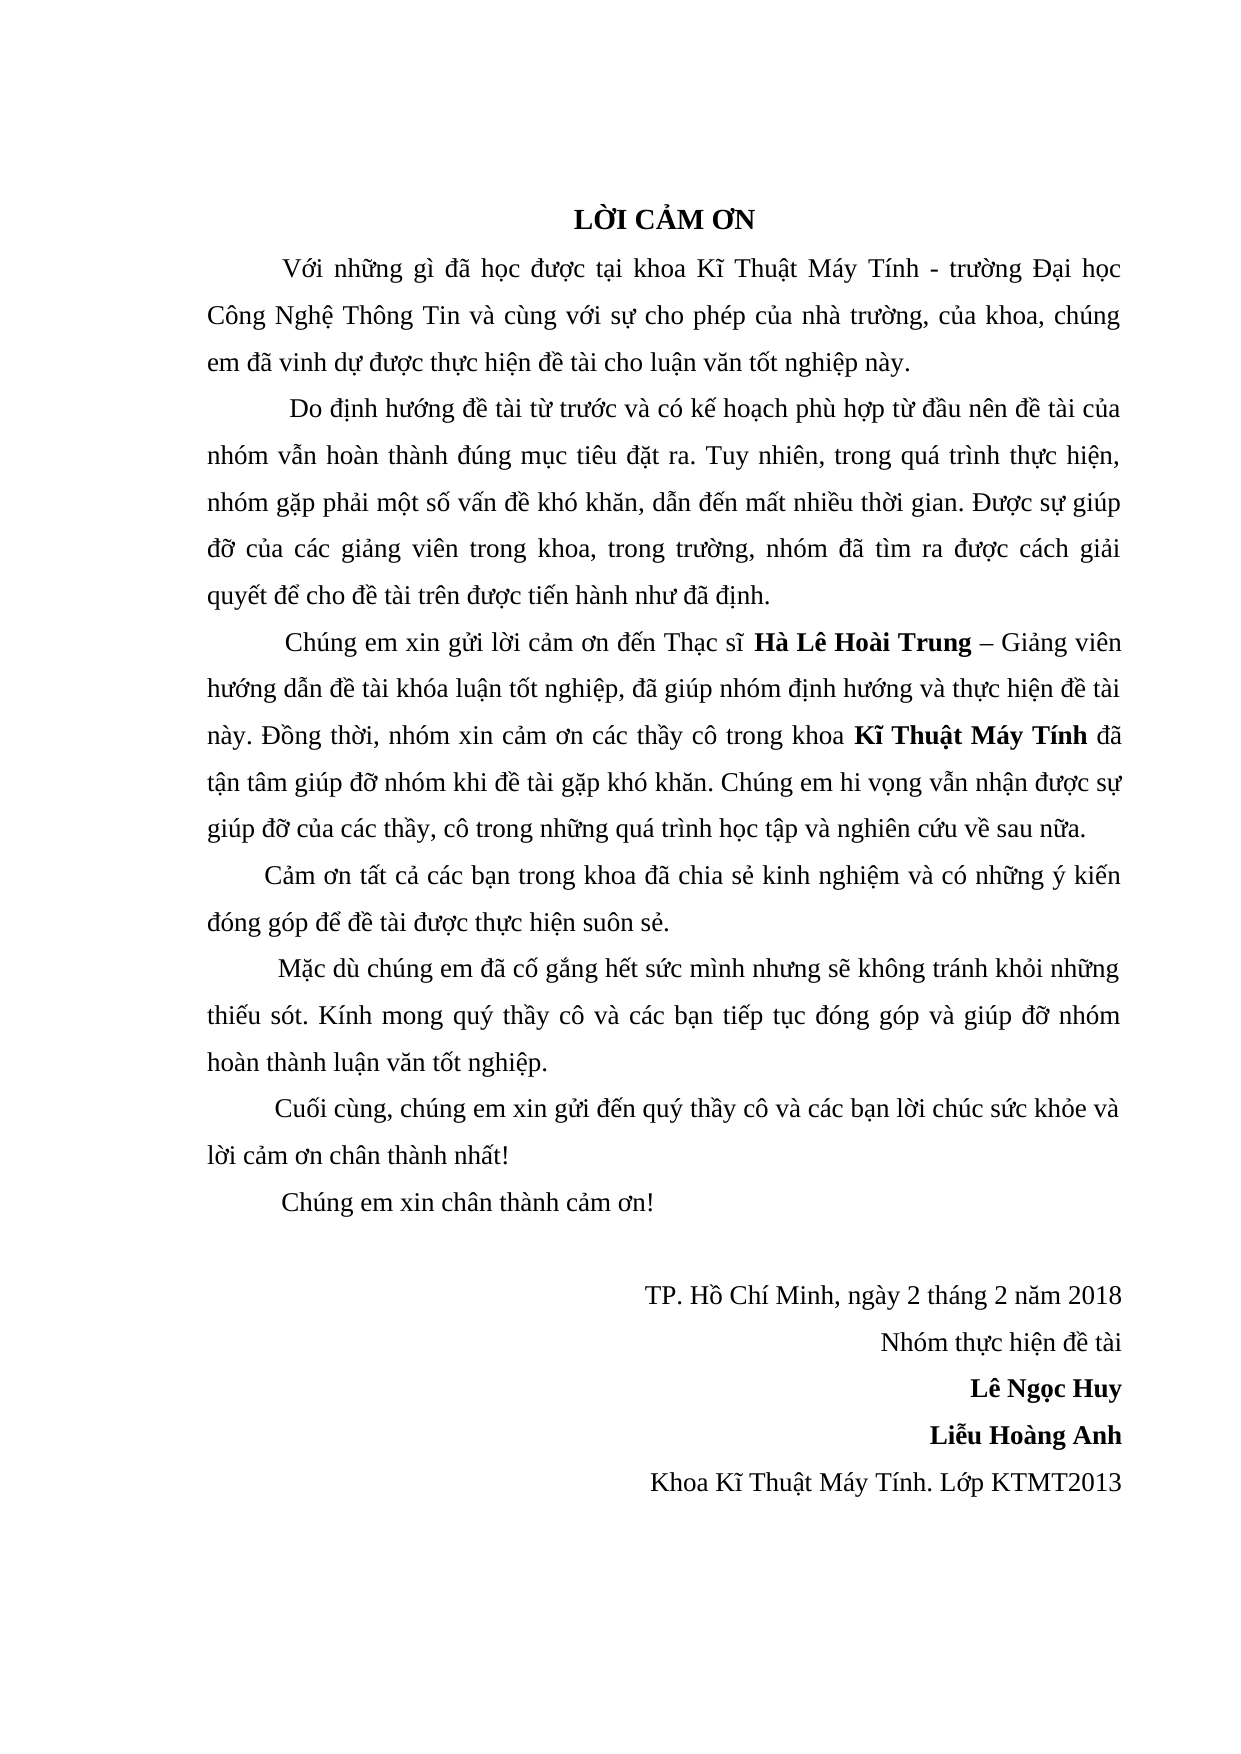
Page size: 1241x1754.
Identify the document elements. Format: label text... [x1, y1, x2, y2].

text Mặc dù chúng em đã cố gắng hết sức mình nhưng sẽ không tránh khỏi những thiếu sót. Kính mong quý thầy cô và các bạn tiếp tục đóng góp và giúp đỡ nhóm hoàn thành luận văn tốt nghiệp. [207, 952, 1122, 1077]
text Nhóm thực hiện đề tài [207, 1326, 1122, 1357]
text Khoa Kĩ Thuật Máy Tính. Lớp KTMT2013 [207, 1466, 1122, 1497]
text Cảm ơn tất cả các bạn trong khoa đã chia sẻ kinh nghiệm và có những ý kiến đóng góp để đề tài được thực hiện suôn sẻ. [207, 859, 1122, 937]
text Chúng em xin gửi lời cảm ơn đến Thạc sĩ Hà Lê Hoài Trung – Giảng viên hướng dẫn đề tài khóa luận tốt nghiệp, đã giúp nhóm định hướng và thực hiện đề tài này. Đồng thời, nhóm xin cảm ơn các thầy cô trong khoa Kĩ Thuật Máy Tính đã tận tâm giúp đỡ nhóm khi đề tài gặp khó khăn. Chúng em hi vọng vẫn nhận được sự giúp đỡ của các thầy, cô trong những quá trình học tập và nghiên cứu về sau nữa. [207, 626, 1122, 844]
text Do định hướng đề tài từ trước và có kế hoạch phù hợp từ đầu nên đề tài của nhóm vẫn hoàn thành đúng mục tiêu đặt ra. Tuy nhiên, trong quá trình thực hiện, nhóm gặp phải một số vấn đề khó khăn, dẫn đến mất nhiều thời gian. Được sự giúp đỡ của các giảng viên trong khoa, trong trường, nhóm đã tìm ra được cách giải quyết để cho đề tài trên được tiến hành như đã định. [207, 392, 1122, 610]
text TP. Hồ Chí Minh, ngày 2 tháng 2 năm 2018 [207, 1279, 1122, 1310]
subtitle LỜI CẢM ƠN [207, 202, 1122, 236]
text Với những gì đã học được tại khoa Kĩ Thuật Máy Tính - trường Đại học Công Nghệ Thông Tin và cùng với sự cho phép của nhà trường, của khoa, chúng em đã vinh dự được thực hiện đề tài cho luận văn tốt nghiệp này. [207, 252, 1122, 377]
text Chúng em xin chân thành cảm ơn! [207, 1186, 1122, 1217]
text Cuối cùng, chúng em xin gửi đến quý thầy cô và các bạn lời chúc sức khỏe và lời cảm ơn chân thành nhất! [207, 1092, 1122, 1170]
text Liễu Hoàng Anh [207, 1419, 1122, 1450]
text Lê Ngọc Huy [207, 1372, 1122, 1404]
